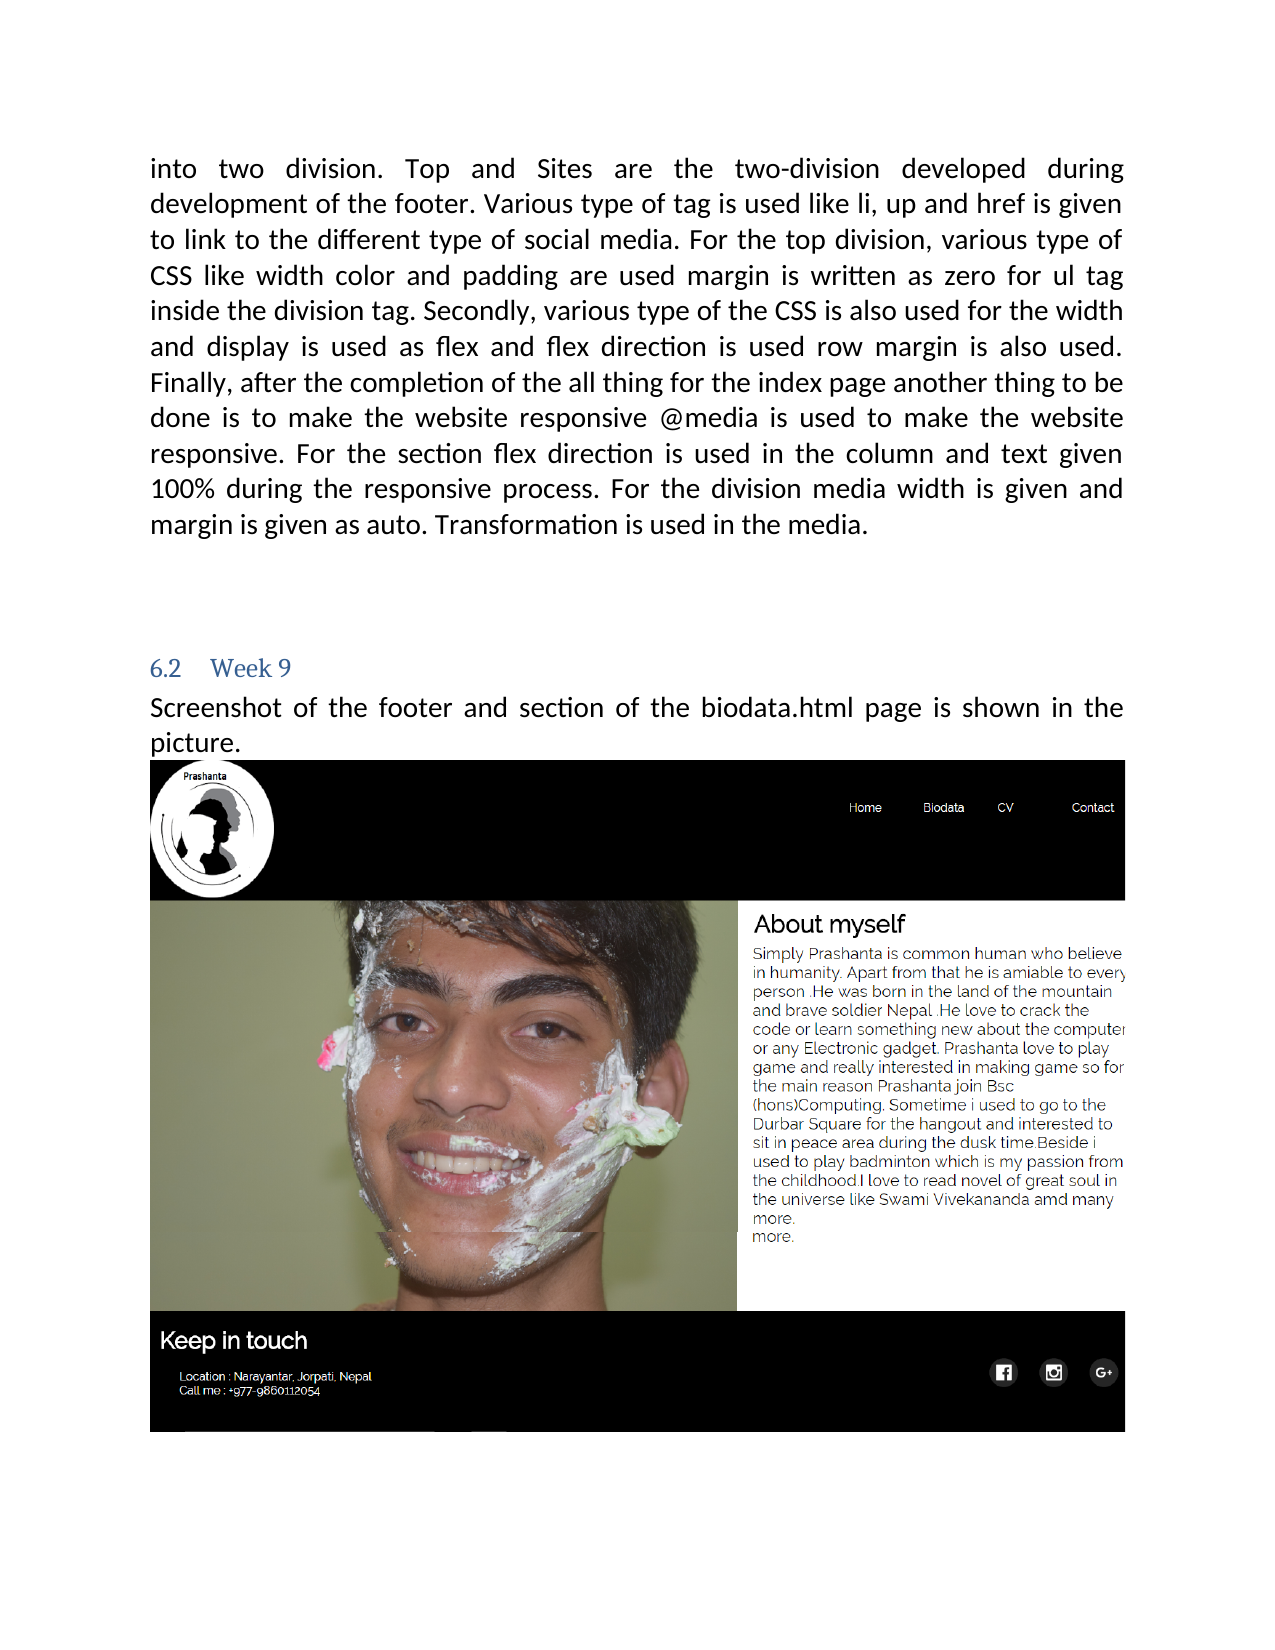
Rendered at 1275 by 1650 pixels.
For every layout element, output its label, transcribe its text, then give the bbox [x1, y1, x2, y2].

picture [150, 760, 1125, 1432]
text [150, 150, 1125, 542]
text Screenshot of the footer and section of the biodata.html page is shown in the picture. [150, 689, 1125, 760]
subtitle Week 9 [150, 653, 1125, 684]
